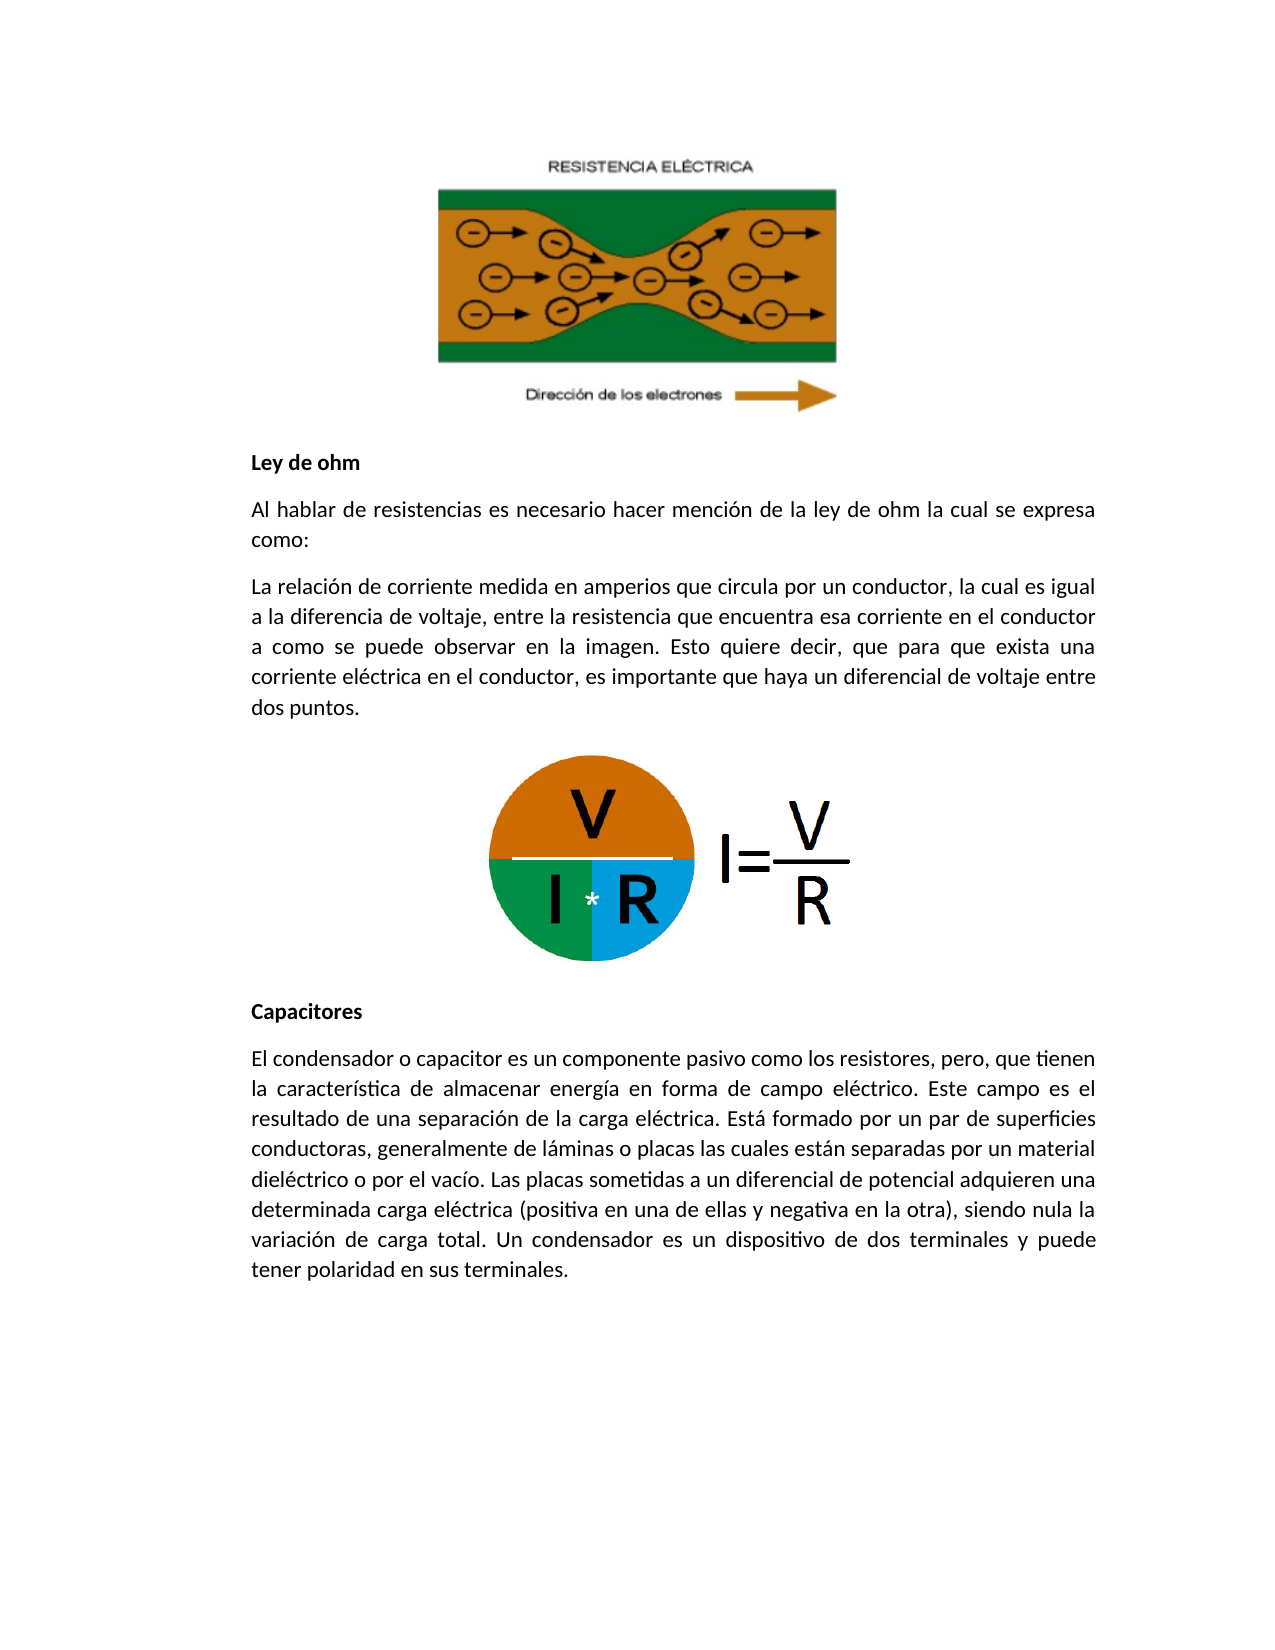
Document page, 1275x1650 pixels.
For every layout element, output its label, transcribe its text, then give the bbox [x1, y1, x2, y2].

picture [465, 739, 884, 981]
text Capacitores [251, 997, 1098, 1025]
text Al hablar de resistencias es necesario hacer mención de la ley de ohm la cual se expresa como: [251, 495, 1098, 553]
text El condensador o capacitor es un componente pasivo como los resistores, pero, que tienen la característica de almacenar energía en forma de campo eléctrico. Este campo es el resultado de una separación de la carga eléctrica. Está formado por un par de superficies conductoras, generalmente de láminas o placas las cuales están separadas por un material dieléctrico o por el vacío. Las placas sometidas a un diferencial de potencial adquieren una determinada carga eléctrica (positiva en una de ellas y negativa en la otra), siendo nula la variación de carga total. Un condensador es un dispositivo de dos terminales y puede tener polaridad en sus terminales. [251, 1044, 1098, 1283]
picture [438, 147, 837, 432]
text La relación de corriente medida en amperios que circula por un conductor, la cual es igual a la diferencia de voltaje, entre la resistencia que encuentra esa corriente en el conductor a como se puede observar en la imagen. Esto quiere decir, que para que exista una corriente eléctrica en el conductor, es importante que haya un diferencial de voltaje entre dos puntos. [251, 572, 1098, 721]
text Ley de ohm [177, 448, 1098, 476]
